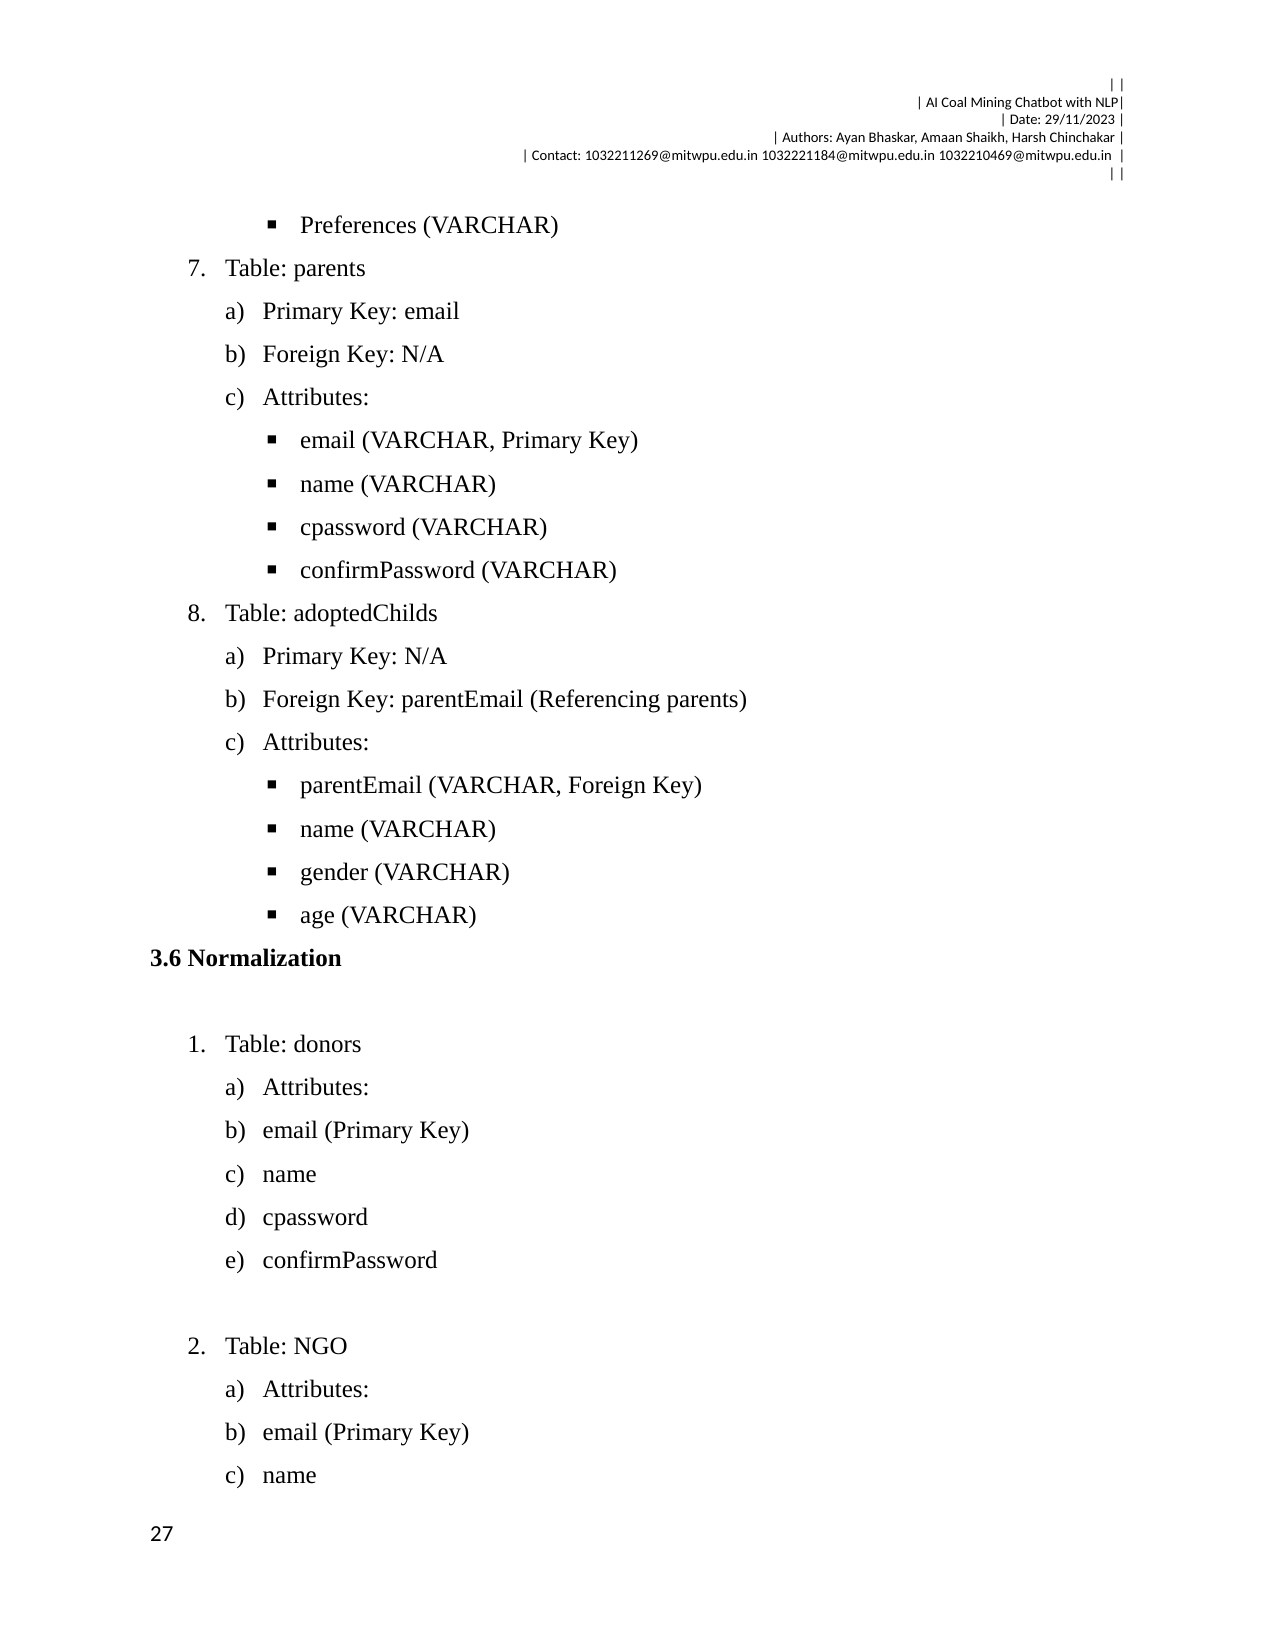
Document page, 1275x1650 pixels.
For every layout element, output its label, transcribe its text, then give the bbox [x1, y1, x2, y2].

list Attributes: [225, 1072, 1125, 1101]
list age (VARCHAR) [262, 900, 1125, 929]
list Table: adoptedChilds [187, 598, 1125, 627]
list Preferences (VARCHAR) [262, 210, 1125, 239]
list Primary Key: email [225, 296, 1125, 325]
list name [225, 1461, 1125, 1489]
list Attributes: [225, 1374, 1125, 1403]
list Table: parents [187, 253, 1125, 282]
list name (VARCHAR) [262, 814, 1125, 842]
list confirmPassword (VARCHAR) [262, 555, 1125, 584]
list name [225, 1159, 1125, 1187]
list email (Primary Key) [225, 1116, 1125, 1144]
list cpassword (VARCHAR) [262, 512, 1125, 541]
list cpassword [225, 1202, 1125, 1231]
list name (VARCHAR) [262, 469, 1125, 497]
list Table: NGO [187, 1331, 1125, 1360]
list Foreign Key: N/A [225, 339, 1125, 368]
list gender (VARCHAR) [262, 857, 1125, 886]
list Primary Key: N/A [225, 641, 1125, 670]
list Attributes: [225, 727, 1125, 756]
list Attributes: [225, 382, 1125, 411]
list Table: donors [187, 1029, 1125, 1058]
list parentEmail (VARCHAR, Foreign Key) [262, 771, 1125, 799]
list Foreign Key: parentEmail (Referencing parents) [225, 684, 1125, 713]
text 3.6 Normalization [150, 943, 1125, 972]
list confirmPassword [225, 1245, 1125, 1274]
list email (VARCHAR, Primary Key) [262, 426, 1125, 454]
list email (Primary Key) [225, 1417, 1125, 1446]
